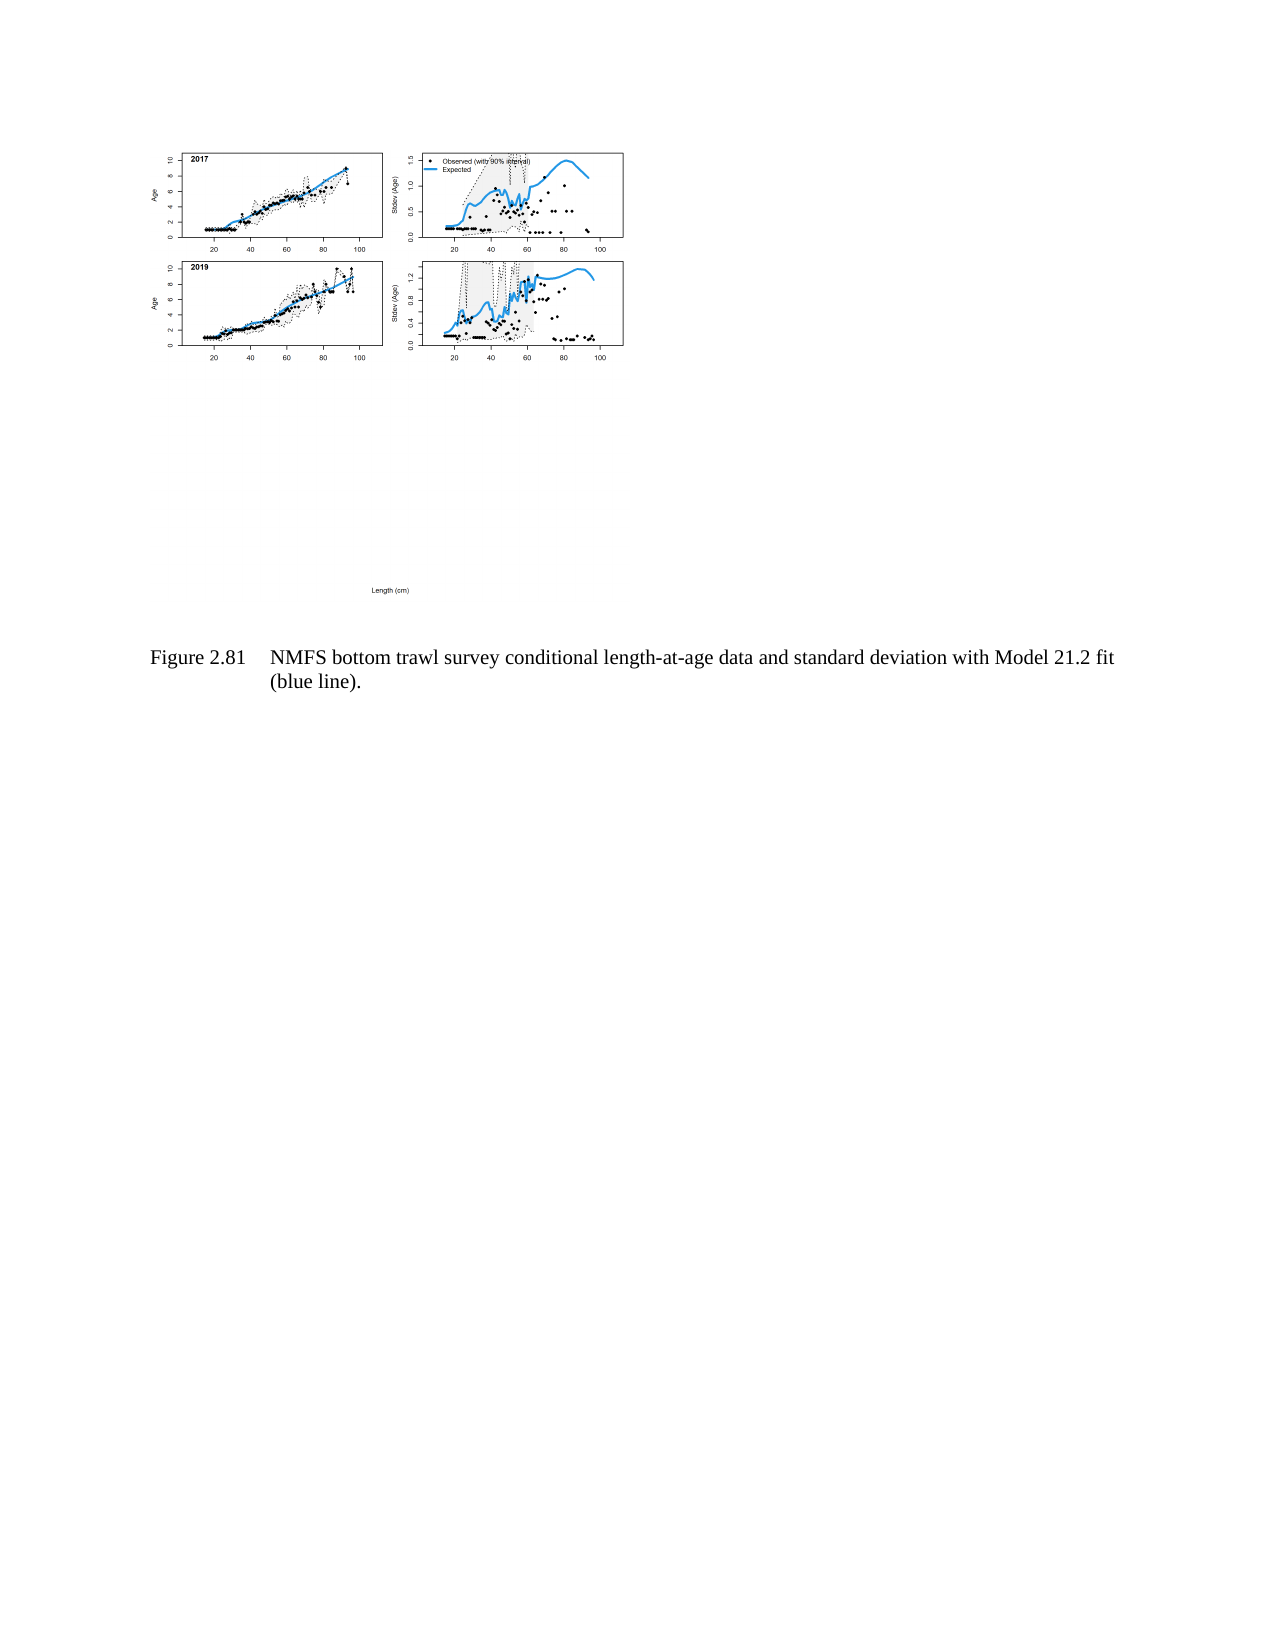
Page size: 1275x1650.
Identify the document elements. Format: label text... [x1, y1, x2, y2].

picture [150, 150, 630, 602]
